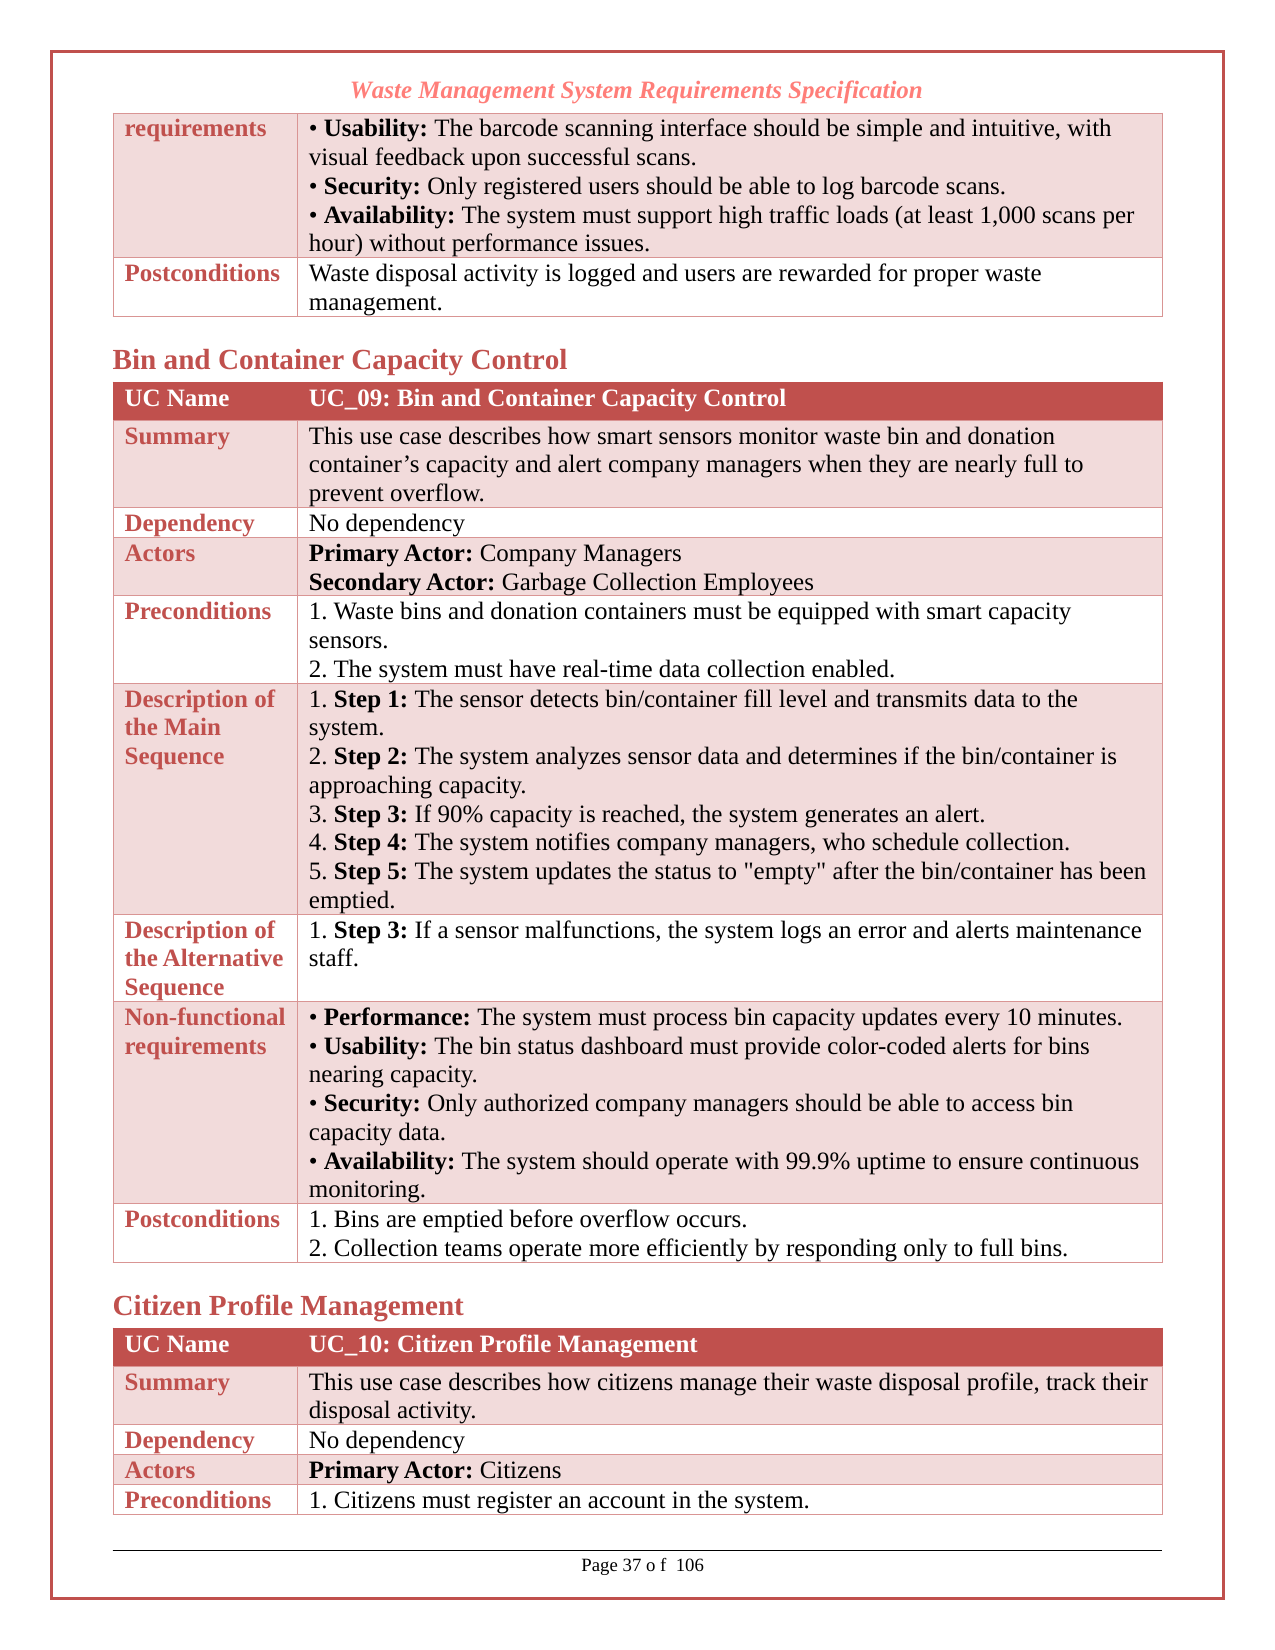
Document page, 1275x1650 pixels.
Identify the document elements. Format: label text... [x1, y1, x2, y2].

table_header UC Name [114, 1329, 297, 1366]
table_cell Actors [114, 1455, 297, 1484]
text Citizen Profile Management [112, 1288, 1162, 1321]
table_cell This use case describes how citizens manage their waste disposal profile, track their disposal activity. [298, 1367, 1162, 1424]
table_cell • Performance: The system must process bin capacity updates every 10 minutes. • Usability: The bin status dashboard must provide color-coded alerts for bins nearing capacity. • Security: Only authorized company managers should be able to access bin capacity data. • Availability: The system should operate with 99.9% uptime to ensure continuous monitoring. [298, 1002, 1162, 1203]
table_cell Preconditions [114, 1485, 297, 1514]
table_cell Description of the Alternative Sequence [114, 915, 297, 1001]
table_cell Postconditions [114, 1204, 297, 1262]
table_cell Actors [114, 538, 297, 595]
table_cell Primary Actor: Citizens [298, 1455, 1162, 1484]
text Bin and Container Capacity Control [112, 342, 1162, 375]
table_header UC_10: Citizen Profile Management [298, 1329, 1162, 1366]
table_cell Summary [114, 421, 297, 507]
table_cell Primary Actor: Company Managers Secondary Actor: Garbage Collection Employees [298, 538, 1162, 595]
table_cell 1. Step 3: If a sensor malfunctions, the system logs an error and alerts maintenance staff. [298, 915, 1162, 1001]
table_cell 1. Bins are emptied before overflow occurs. 2. Collection teams operate more efficiently by responding only to full bins. [298, 1204, 1162, 1262]
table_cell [298, 114, 1162, 257]
table_cell 1. Citizens must register an account in the system. [298, 1485, 1162, 1514]
table_cell Preconditions [114, 596, 297, 683]
table_cell No dependency [298, 1425, 1162, 1454]
table_cell Non-functional requirements [114, 1002, 297, 1203]
table_cell 1. Step 1: The sensor detects bin/container fill level and transmits data to the system. 2. Step 2: The system analyzes sensor data and determines if the bin/container is approaching capacity. 3. Step 3: If 90% capacity is reached, the system generates an alert. 4. Step 4: The system notifies company managers, who schedule collection. 5. Step 5: The system updates the status to "empty" after the bin/container has been emptied. [298, 684, 1162, 914]
table_cell Waste disposal activity is logged and users are rewarded for proper waste management. [298, 258, 1162, 316]
table_cell This use case describes how smart sensors monitor waste bin and donation container’s capacity and alert company managers when they are nearly full to prevent overflow. [298, 421, 1162, 507]
table_cell Summary [114, 1367, 297, 1424]
table_header UC Name [114, 383, 297, 420]
table_cell Description of the Main Sequence [114, 684, 297, 914]
table_cell Dependency [114, 508, 297, 537]
table_cell No dependency [298, 508, 1162, 537]
table_cell Dependency [114, 1425, 297, 1454]
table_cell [114, 114, 297, 257]
table_cell Postconditions [114, 258, 297, 316]
table_cell 1. Waste bins and donation containers must be equipped with smart capacity sensors. 2. The system must have real-time data collection enabled. [298, 596, 1162, 683]
table_header UC_09: Bin and Container Capacity Control [298, 383, 1162, 420]
